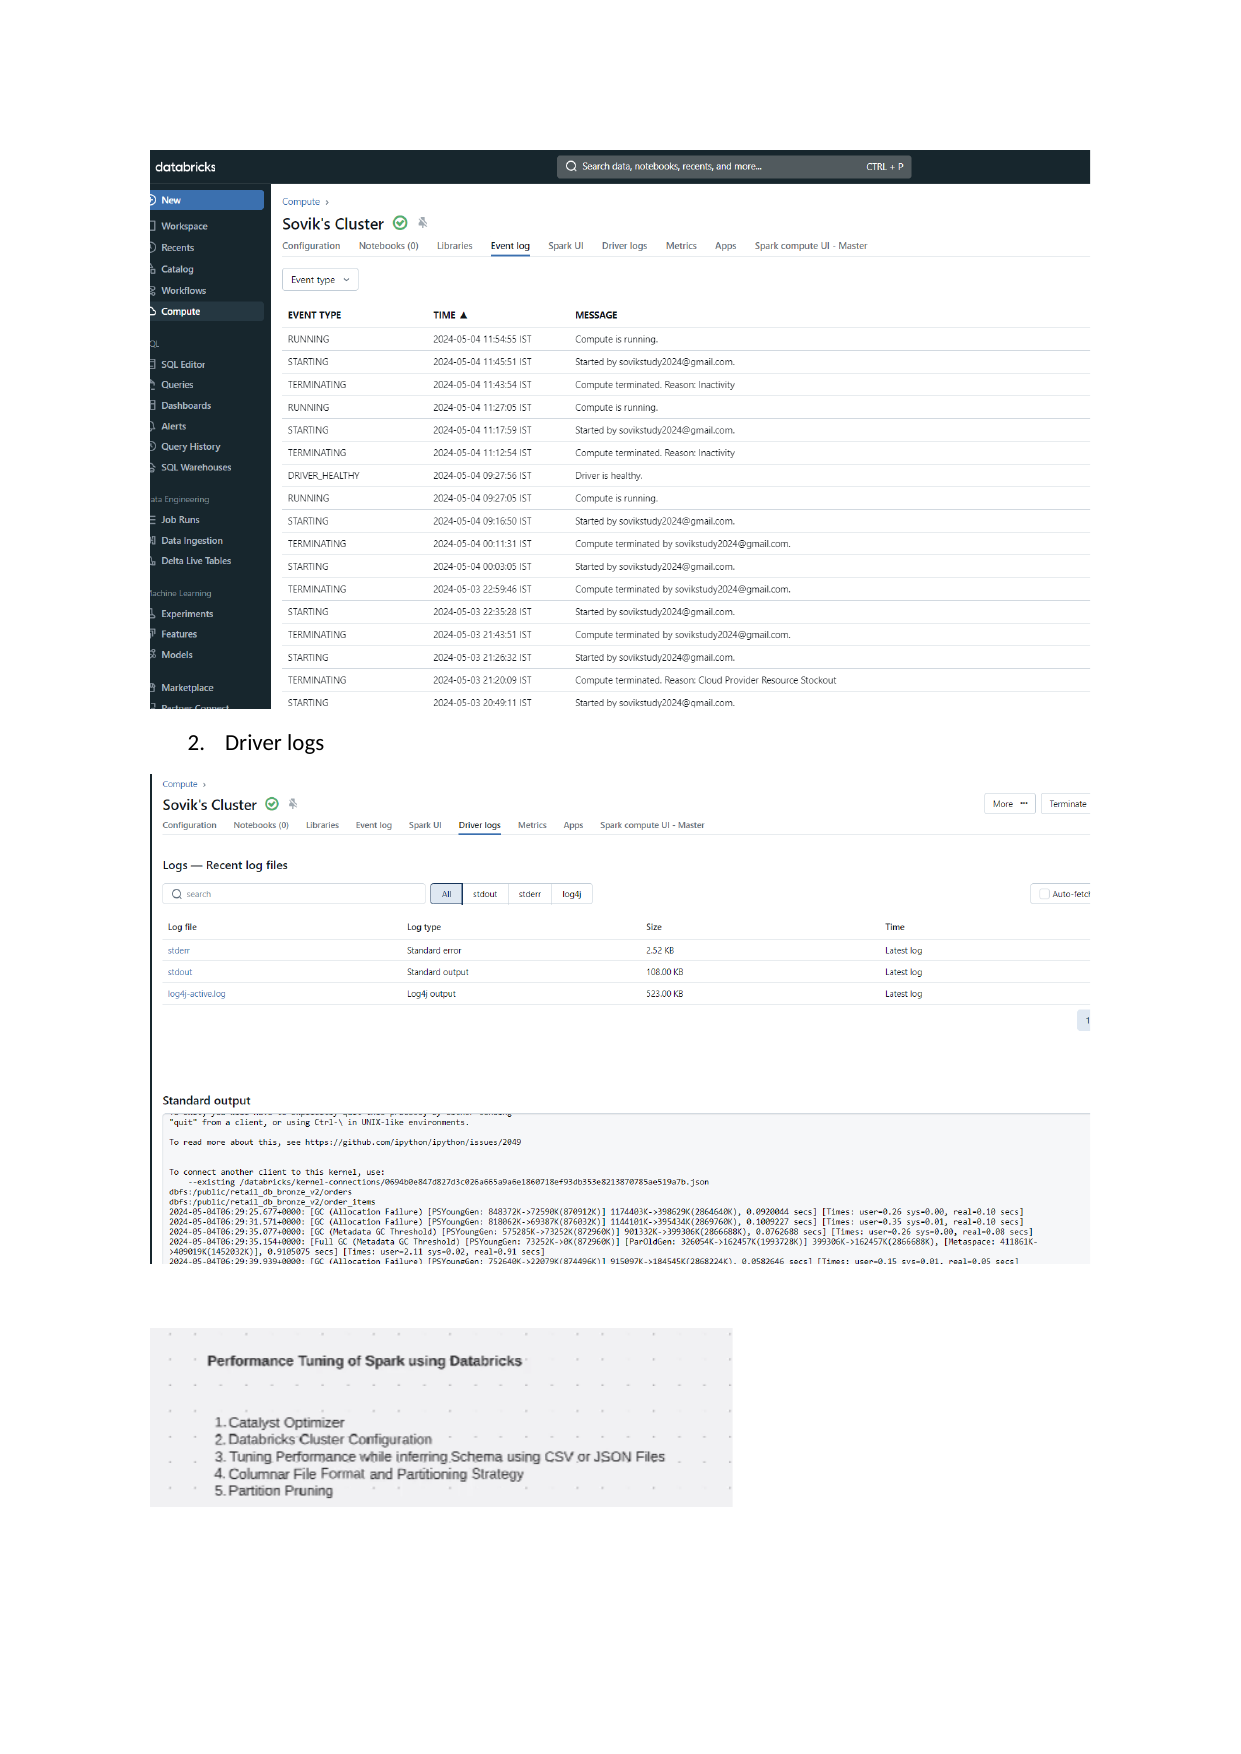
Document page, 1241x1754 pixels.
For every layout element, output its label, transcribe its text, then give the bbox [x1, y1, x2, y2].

picture [150, 1328, 733, 1507]
picture [150, 150, 1091, 709]
list Driver logs [187, 728, 1090, 756]
picture [150, 774, 1091, 1264]
